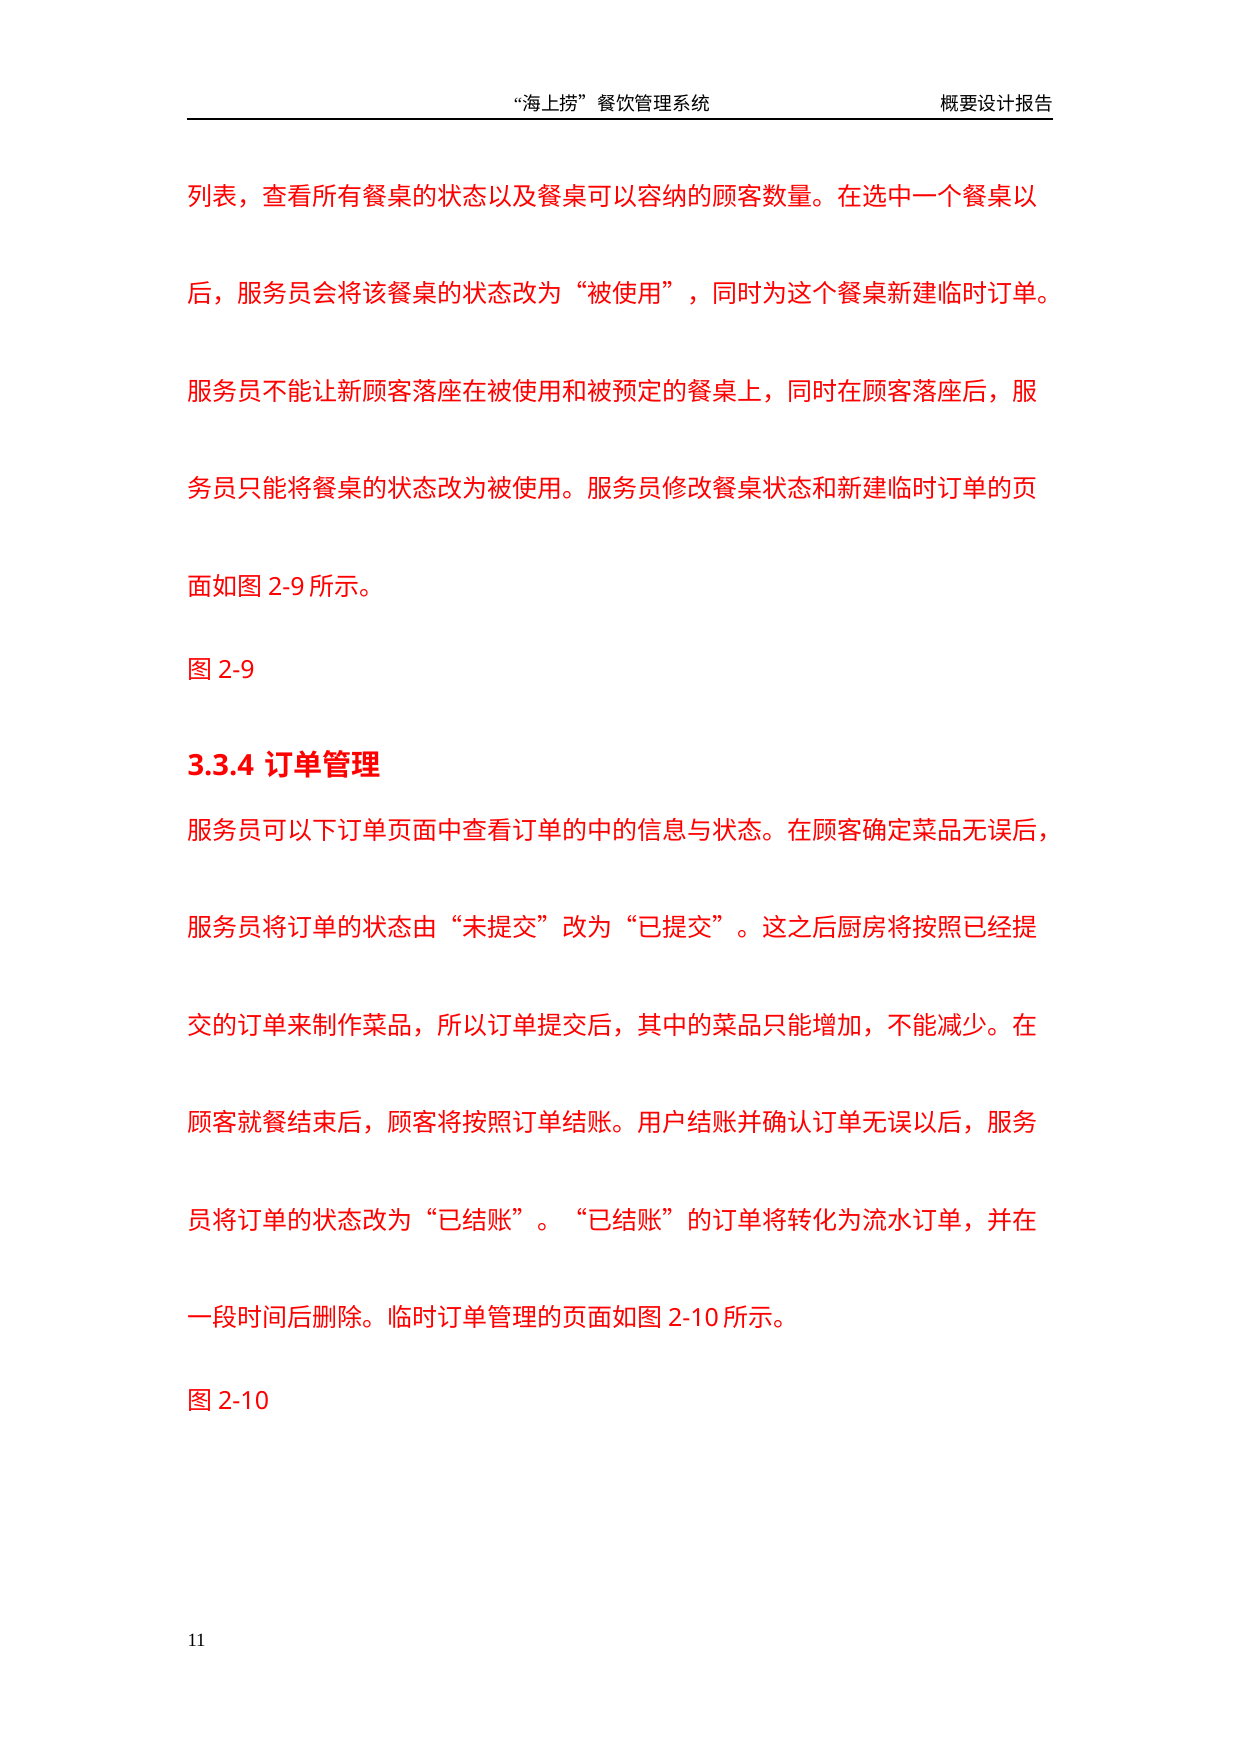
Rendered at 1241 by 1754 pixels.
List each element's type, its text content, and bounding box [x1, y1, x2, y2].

subtitle 订单管理 [187, 731, 1053, 796]
text 服务员可以下订单页面中查看订单的中的信息与状态。在顾客确定菜品无误后，服务员将订单的状态由“未提交”改为“已提交”。这之后厨房将按照已经提交的订单来制作菜品，所以订单提交后，其中的菜品只能增加，不能减少。在顾客就餐结束后，顾客将按照订单结账。用户结账并确认订单无误以后，服务员将订单的状态改为“已结账”。“已结账”的订单将转化为流水订单，并在一段时间后删除。临时订单管理的页面如图 2-10所示。 [187, 796, 1053, 1348]
text 图 2-9 [187, 635, 1053, 700]
text 图 2-10 [187, 1366, 1053, 1431]
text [187, 162, 1053, 617]
